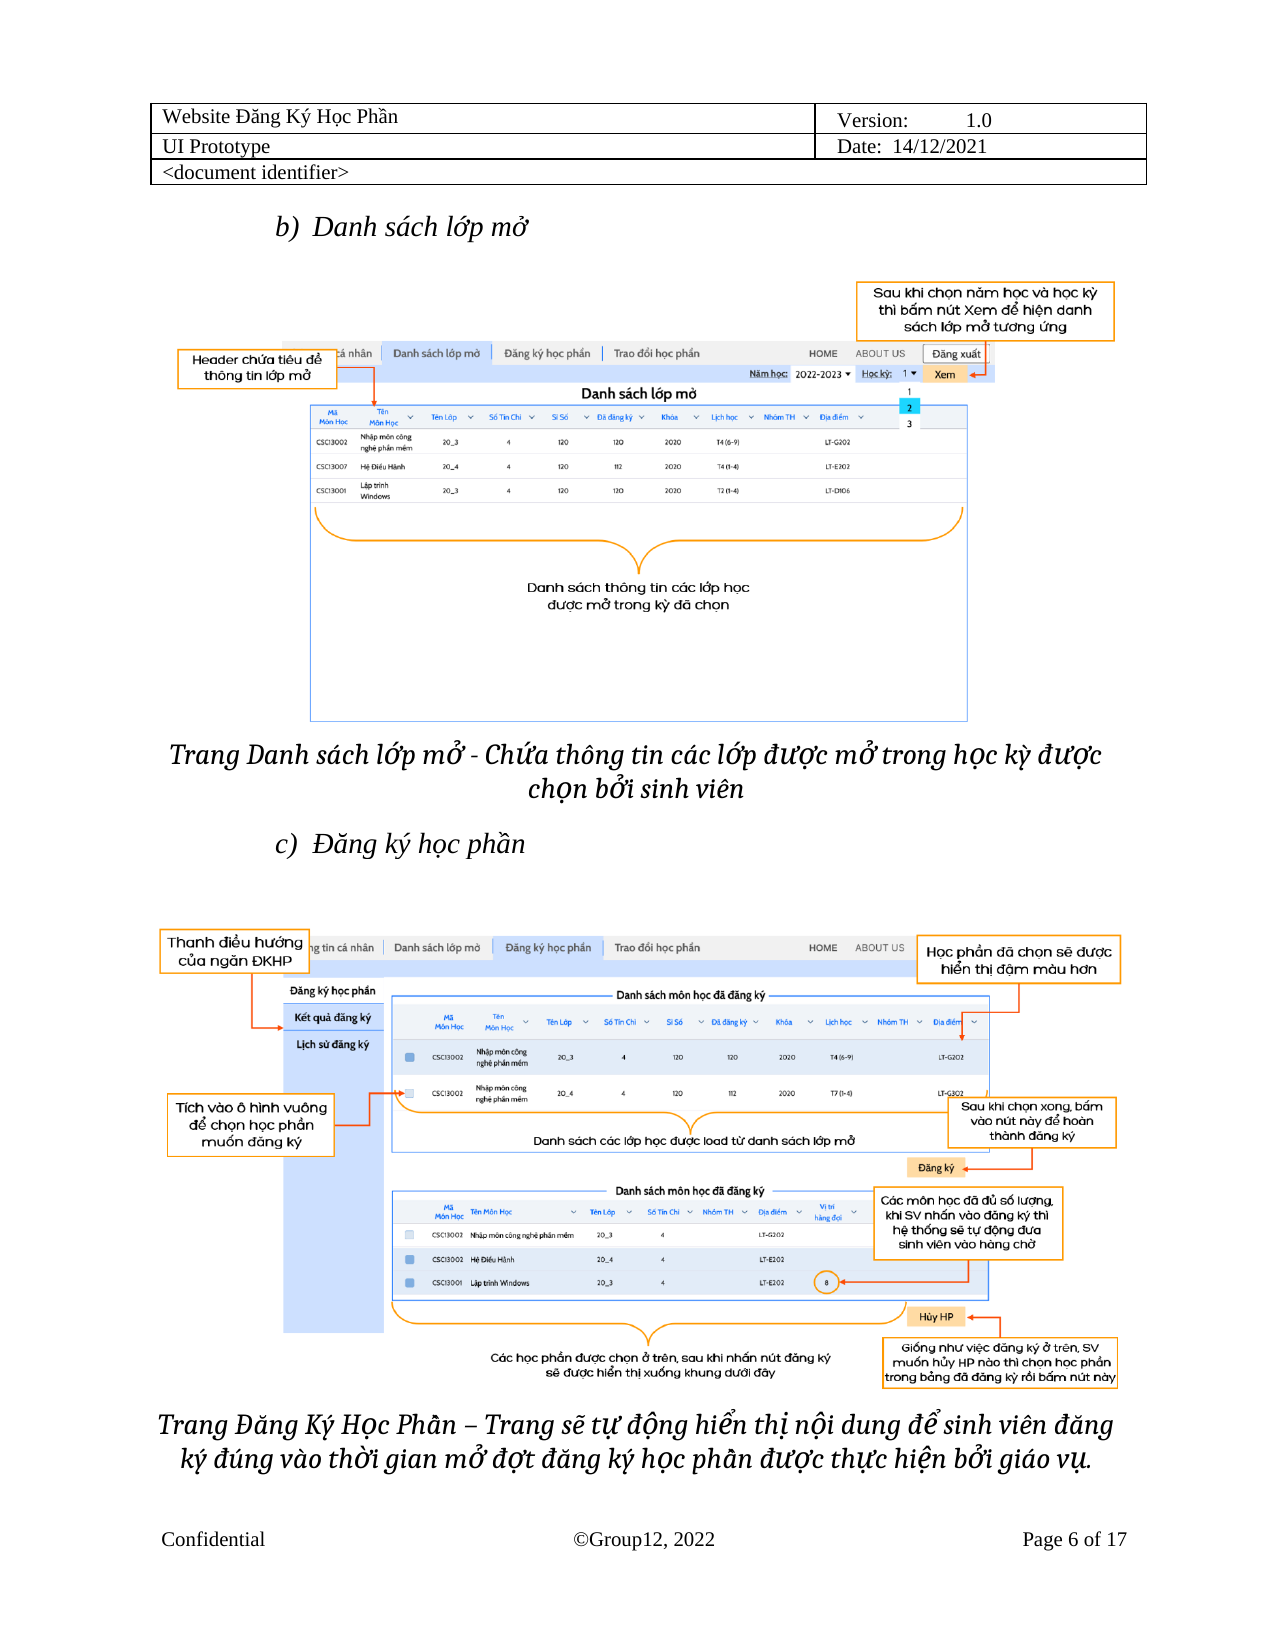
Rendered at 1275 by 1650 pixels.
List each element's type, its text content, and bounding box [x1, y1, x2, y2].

list Đăng ký học phần [275, 826, 1125, 859]
text Trang Đăng Ký Học Phần – Trang sẽ tự động hiển thị nội dung để sinh viên đăng ký đúng vào thời gian mở đợt đăng ký học phần được thực hiện bởi giáo vụ. [150, 1409, 1125, 1475]
text Trang Danh sách lớp mở - Chứa thông tin các lớp được mở trong học kỳ được chọn bởi sinh viên [150, 739, 1125, 805]
picture [150, 266, 1125, 739]
picture [150, 859, 1125, 1409]
list Danh sách lớp mở [275, 209, 1125, 243]
